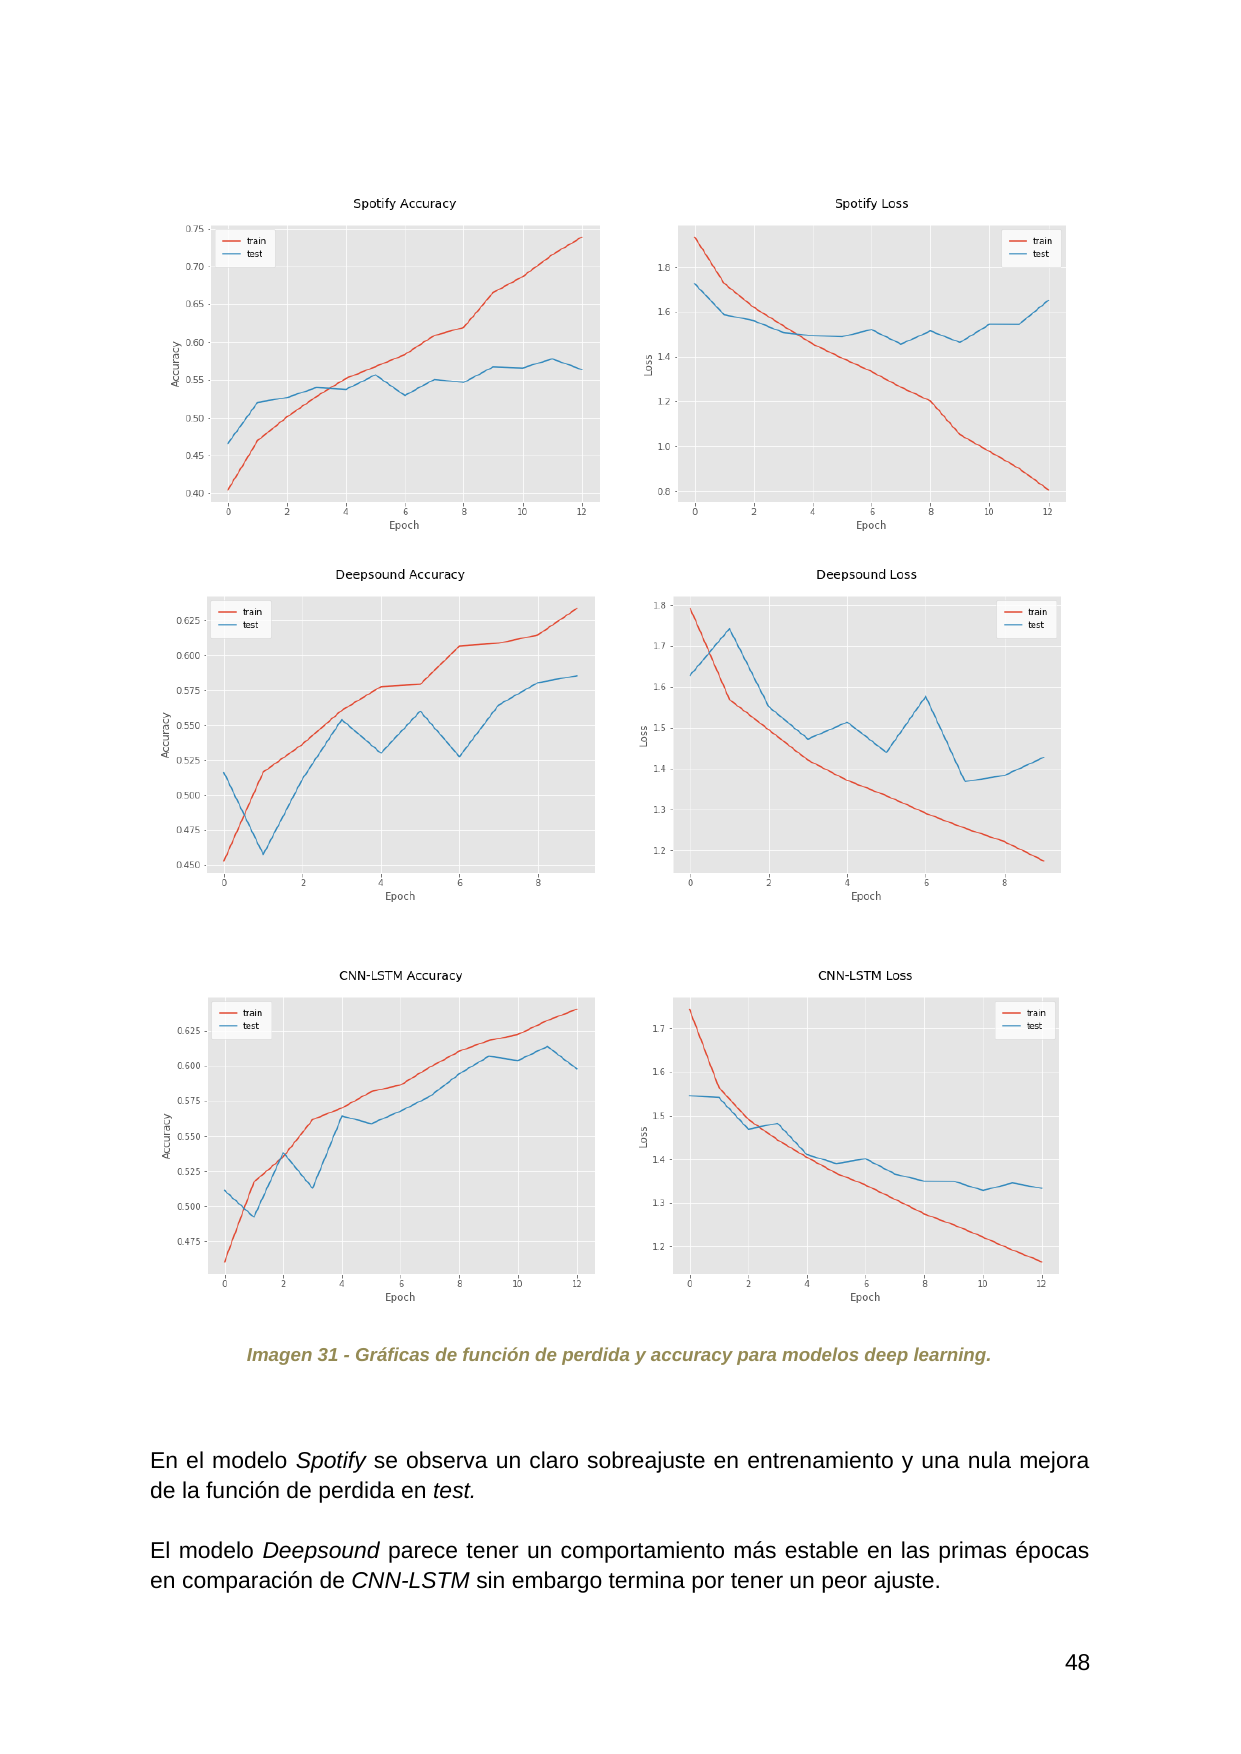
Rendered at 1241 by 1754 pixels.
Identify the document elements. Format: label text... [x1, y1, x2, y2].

picture [150, 952, 1081, 1320]
picture [150, 180, 1088, 548]
picture [150, 551, 1088, 919]
text El modelo Deepsound parece tener un comportamiento más estable en las primas épocas en comparación de CNN-LSTM sin embargo termina por tener un peor ajuste. [150, 1537, 1090, 1594]
text En el modelo Spotify se observa un claro sobreajuste en entrenamiento y una nula mejora de la función de perdida en test. [150, 1447, 1090, 1503]
